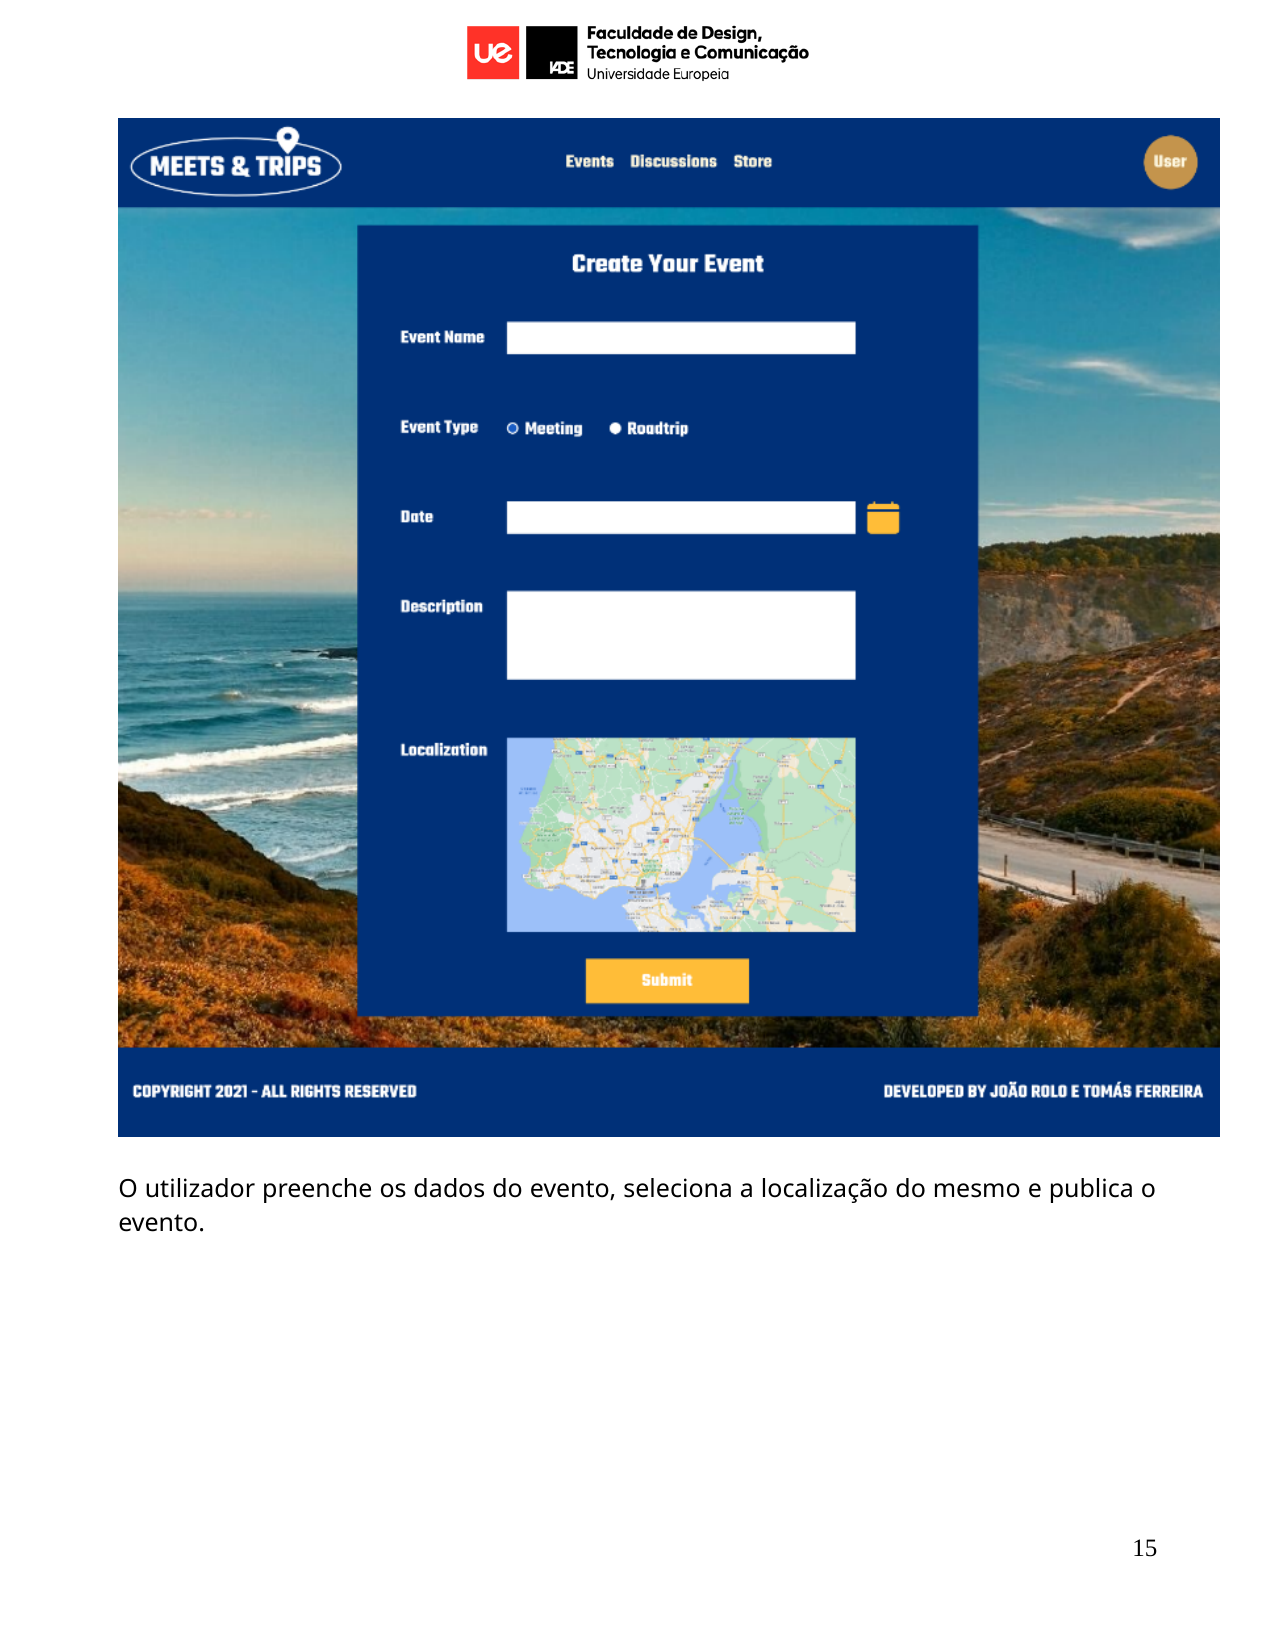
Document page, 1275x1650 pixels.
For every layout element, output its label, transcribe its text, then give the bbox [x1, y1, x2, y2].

text O utilizador preenche os dados do evento, seleciona a localização do mesmo e publica o evento. [118, 1171, 1157, 1239]
picture [118, 118, 1220, 1137]
picture [440, 5, 835, 101]
